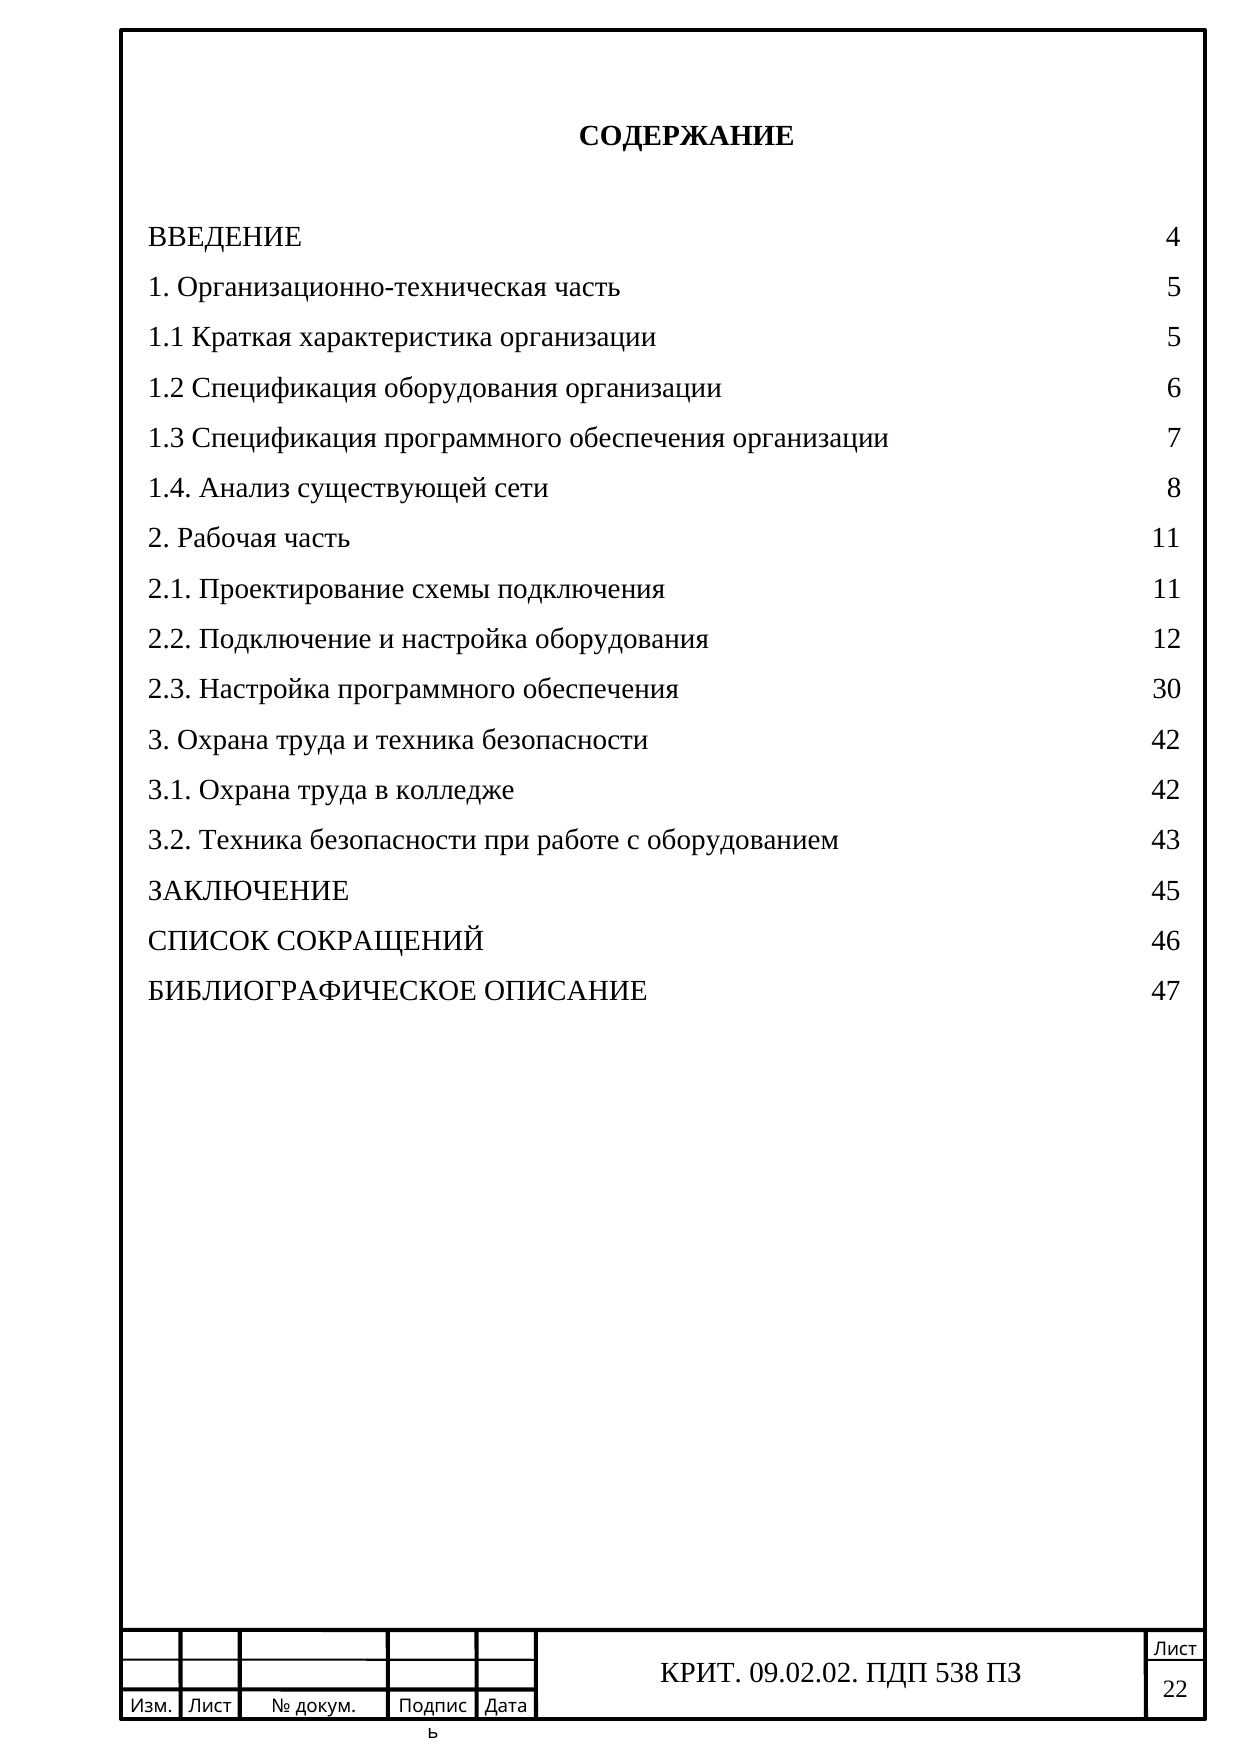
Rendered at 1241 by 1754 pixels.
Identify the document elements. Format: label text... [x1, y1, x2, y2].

text СОДЕРЖАНИЕ [148, 118, 1152, 152]
text 2. Рабочая часть 11 [148, 521, 1181, 554]
text 1.4. Анализ существующей сети 8 [148, 470, 1181, 504]
text 2.1. Проектирование схемы подключения 11 [148, 571, 1181, 604]
text 1.2 Спецификация оборудования организации 6 [148, 370, 1181, 403]
text 1.1 Краткая характеристика организации 5 [148, 319, 1181, 353]
text 1.3 Спецификация программного обеспечения организации 7 [148, 420, 1181, 453]
text 2.2. Подключение и настройка оборудования 12 [148, 621, 1181, 655]
text 3.1. Охрана труда в колледже 42 [148, 772, 1181, 806]
text БИБЛИОГРАФИЧЕСКОЕ ОПИСАНИЕ 47 [148, 973, 1181, 1007]
text ВВЕДЕНИЕ 4 [148, 219, 1181, 252]
text СПИСОК СОКРАЩЕНИЙ 46 [148, 923, 1181, 957]
text 1. Организационно-техническая часть 5 [148, 269, 1181, 303]
text 2.3. Настройка программного обеспечения 30 [148, 672, 1181, 705]
text 3.2. Техника безопасности при работе с оборудованием 43 [148, 822, 1181, 856]
text 3. Охрана труда и техника безопасности 42 [148, 722, 1181, 755]
text ЗАКЛЮЧЕНИЕ 45 [148, 873, 1181, 906]
